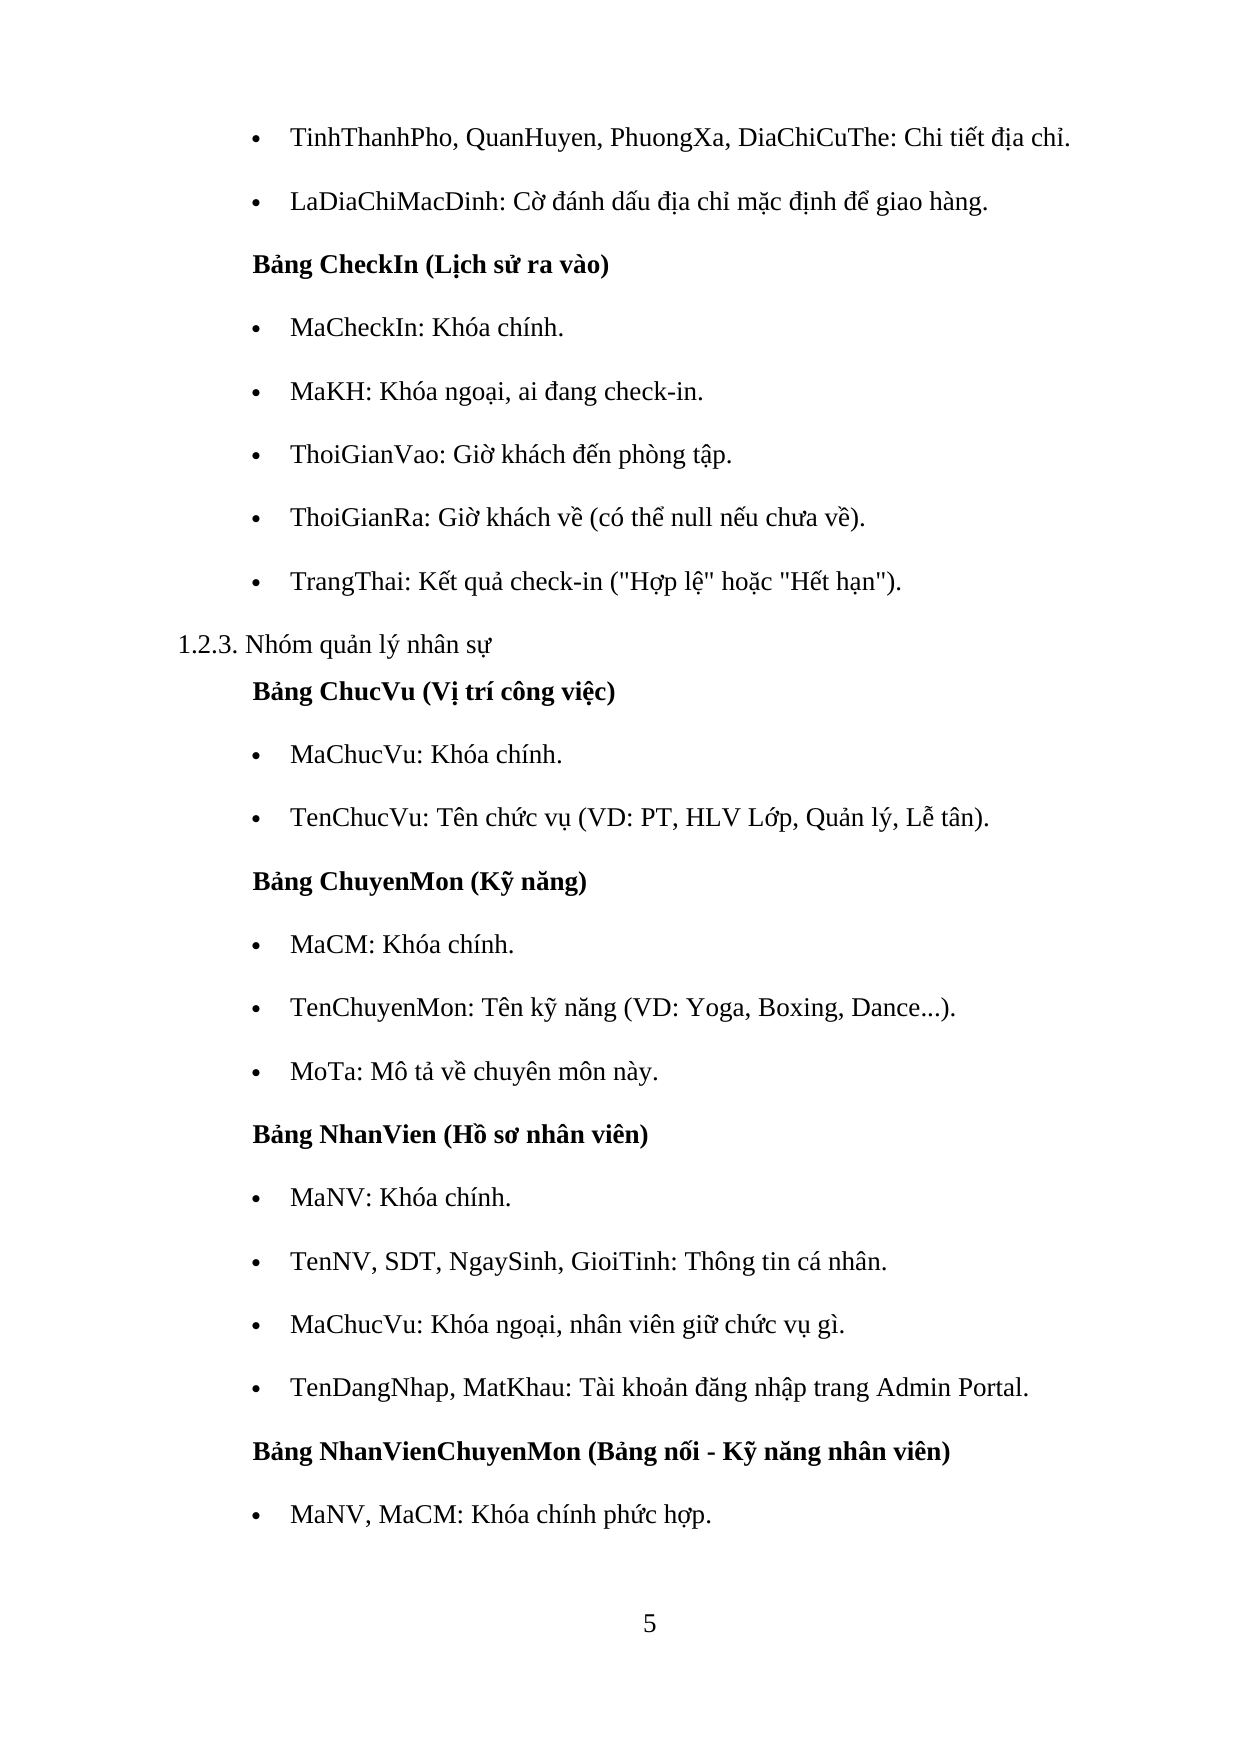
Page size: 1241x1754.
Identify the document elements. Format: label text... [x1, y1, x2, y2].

list LaDiaChiMacDinh: Cờ đánh dấu địa chỉ mặc định để giao hàng. [252, 185, 1122, 216]
list MaChucVu: Khóa ngoại, nhân viên giữ chức vụ gì. [252, 1308, 1122, 1339]
list MaKH: Khóa ngoại, ai đang check-in. [252, 375, 1122, 406]
list ThoiGianRa: Giờ khách về (có thể null nếu chưa về). [252, 501, 1122, 532]
text Bảng NhanVien (Hồ sơ nhân viên) [177, 1118, 1122, 1149]
text Bảng ChucVu (Vị trí công việc) [177, 675, 1122, 706]
list MaChucVu: Khóa chính. [252, 738, 1122, 769]
text Bảng NhanVienChuyenMon (Bảng nối - Kỹ năng nhân viên) [177, 1435, 1122, 1466]
list MaCM: Khóa chính. [252, 928, 1122, 959]
text Bảng ChuyenMon (Kỹ năng) [177, 865, 1122, 896]
subtitle Nhóm quản lý nhân sự [177, 628, 1122, 659]
text Bảng CheckIn (Lịch sử ra vào) [177, 248, 1122, 279]
list TenChucVu: Tên chức vụ (VD: PT, HLV Lớp, Quản lý, Lễ tân). [252, 801, 1122, 832]
list MaCheckIn: Khóa chính. [252, 311, 1122, 342]
list TinhThanhPho, QuanHuyen, PhuongXa, DiaChiCuThe: Chi tiết địa chỉ. [252, 121, 1122, 152]
list ThoiGianVao: Giờ khách đến phòng tập. [252, 438, 1122, 469]
list TrangThai: Kết quả check-in ("Hợp lệ" hoặc "Hết hạn"). [252, 565, 1122, 596]
list MoTa: Mô tả về chuyên môn này. [252, 1055, 1122, 1086]
list TenDangNhap, MatKhau: Tài khoản đăng nhập trang Admin Portal. [252, 1371, 1122, 1402]
list MaNV: Khóa chính. [252, 1181, 1122, 1212]
list TenChuyenMon: Tên kỹ năng (VD: Yoga, Boxing, Dance...). [252, 991, 1122, 1022]
list TenNV, SDT, NgaySinh, GioiTinh: Thông tin cá nhân. [252, 1245, 1122, 1276]
list MaNV, MaCM: Khóa chính phức hợp. [252, 1498, 1122, 1529]
